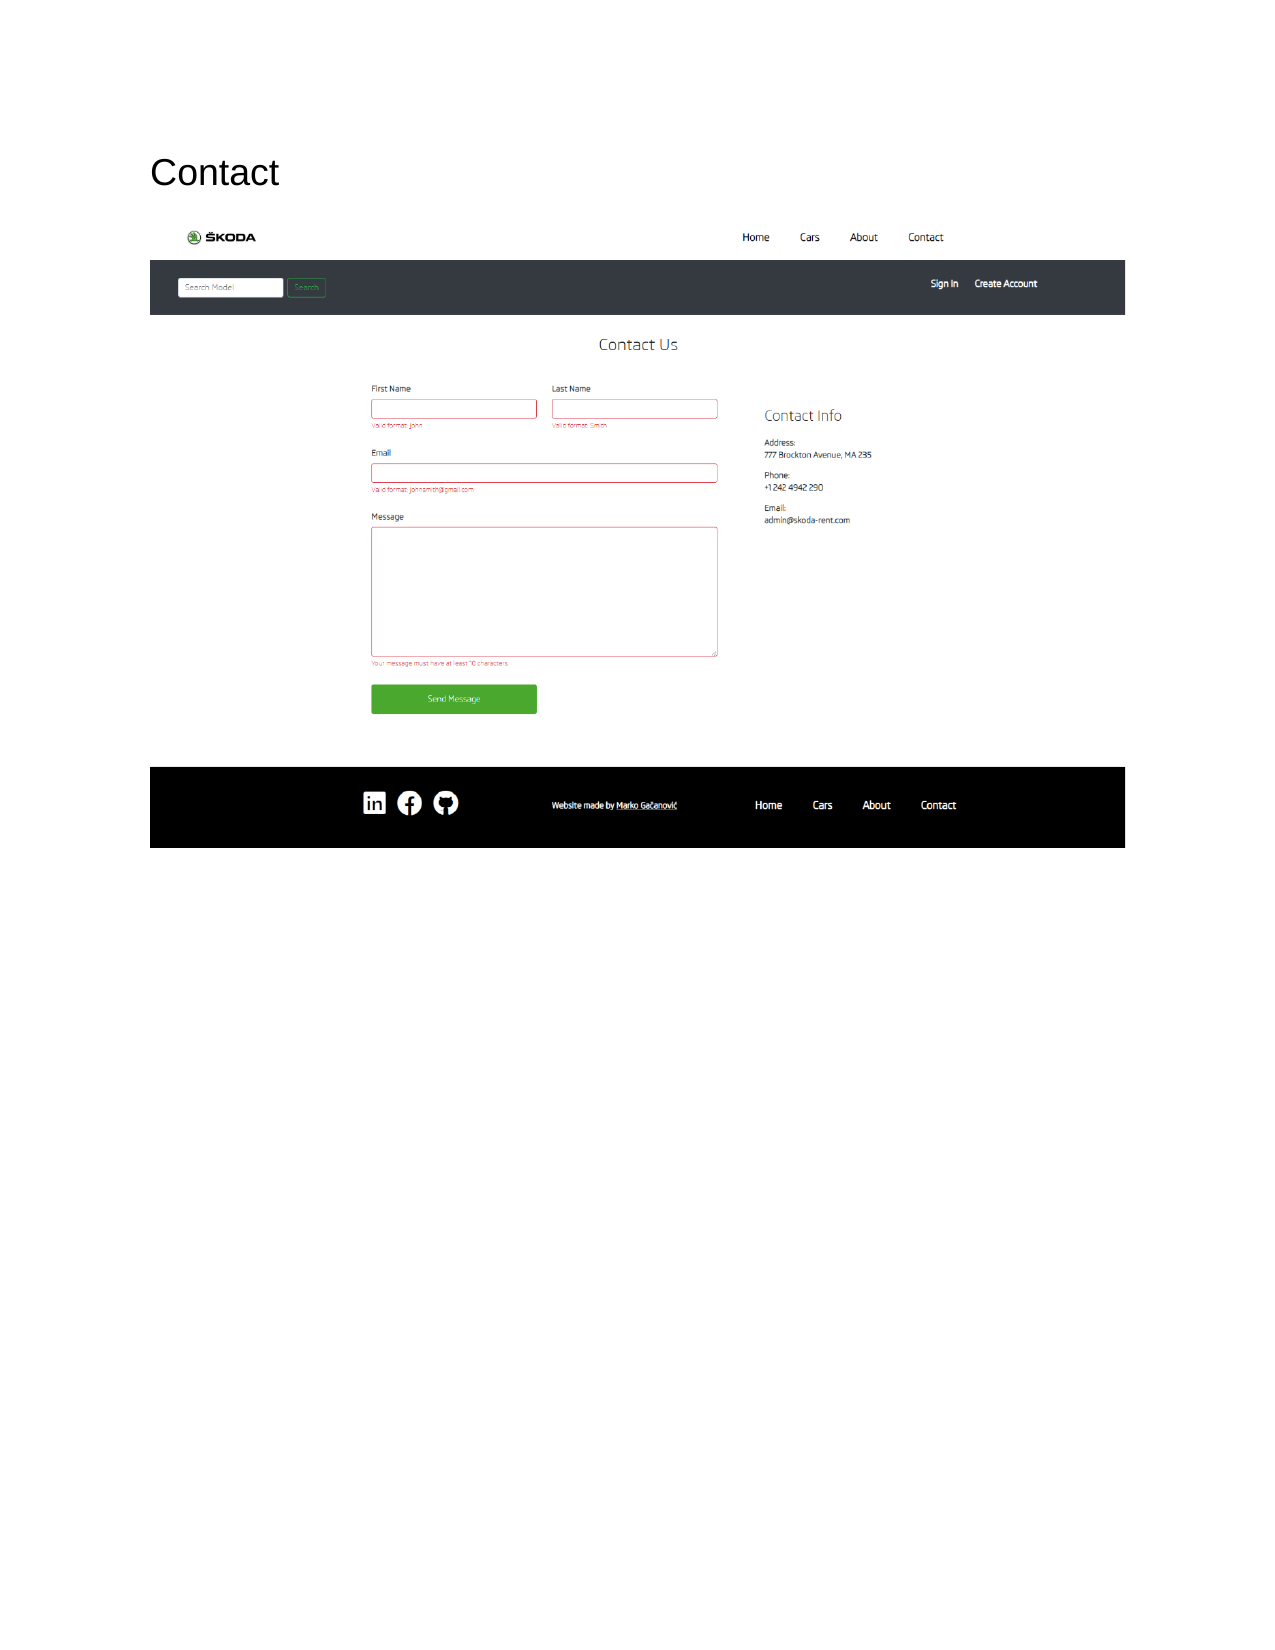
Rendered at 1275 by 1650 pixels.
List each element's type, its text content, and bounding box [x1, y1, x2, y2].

subtitle Contact [150, 150, 1125, 193]
picture [150, 214, 1125, 848]
